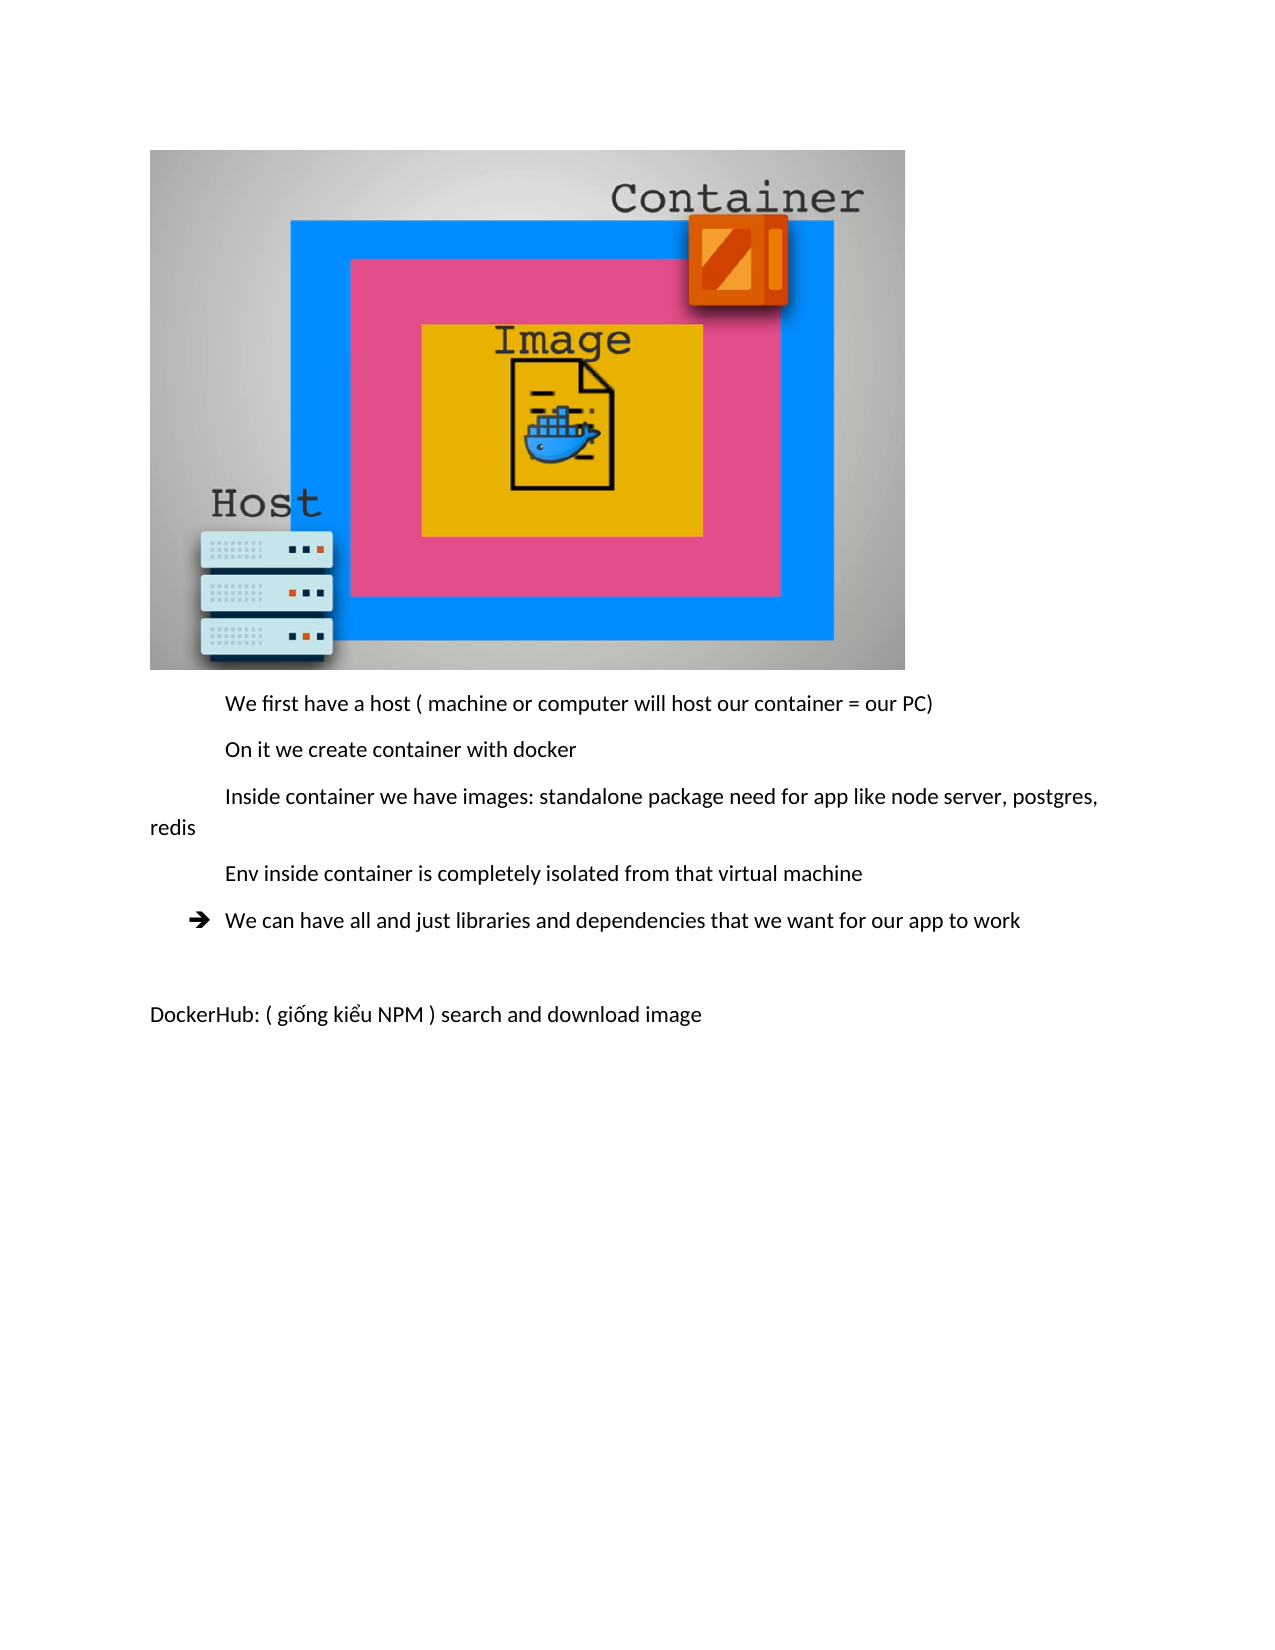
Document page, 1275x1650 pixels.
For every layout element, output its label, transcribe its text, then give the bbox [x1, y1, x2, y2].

list We can have all and just libraries and dependencies that we want for our app to work [187, 906, 1125, 934]
text DockerHub: ( giống kiểu NPM ) search and download image [150, 1000, 1125, 1028]
picture [150, 150, 905, 670]
text On it we create container with docker [150, 736, 1125, 763]
text Env inside container is completely isolated from that virtual machine [150, 859, 1125, 887]
text Inside container we have images: standalone package need for app like node server, postgres, redis [150, 782, 1125, 841]
text We first have a host ( machine or computer will host our container = our PC) [150, 689, 1125, 717]
